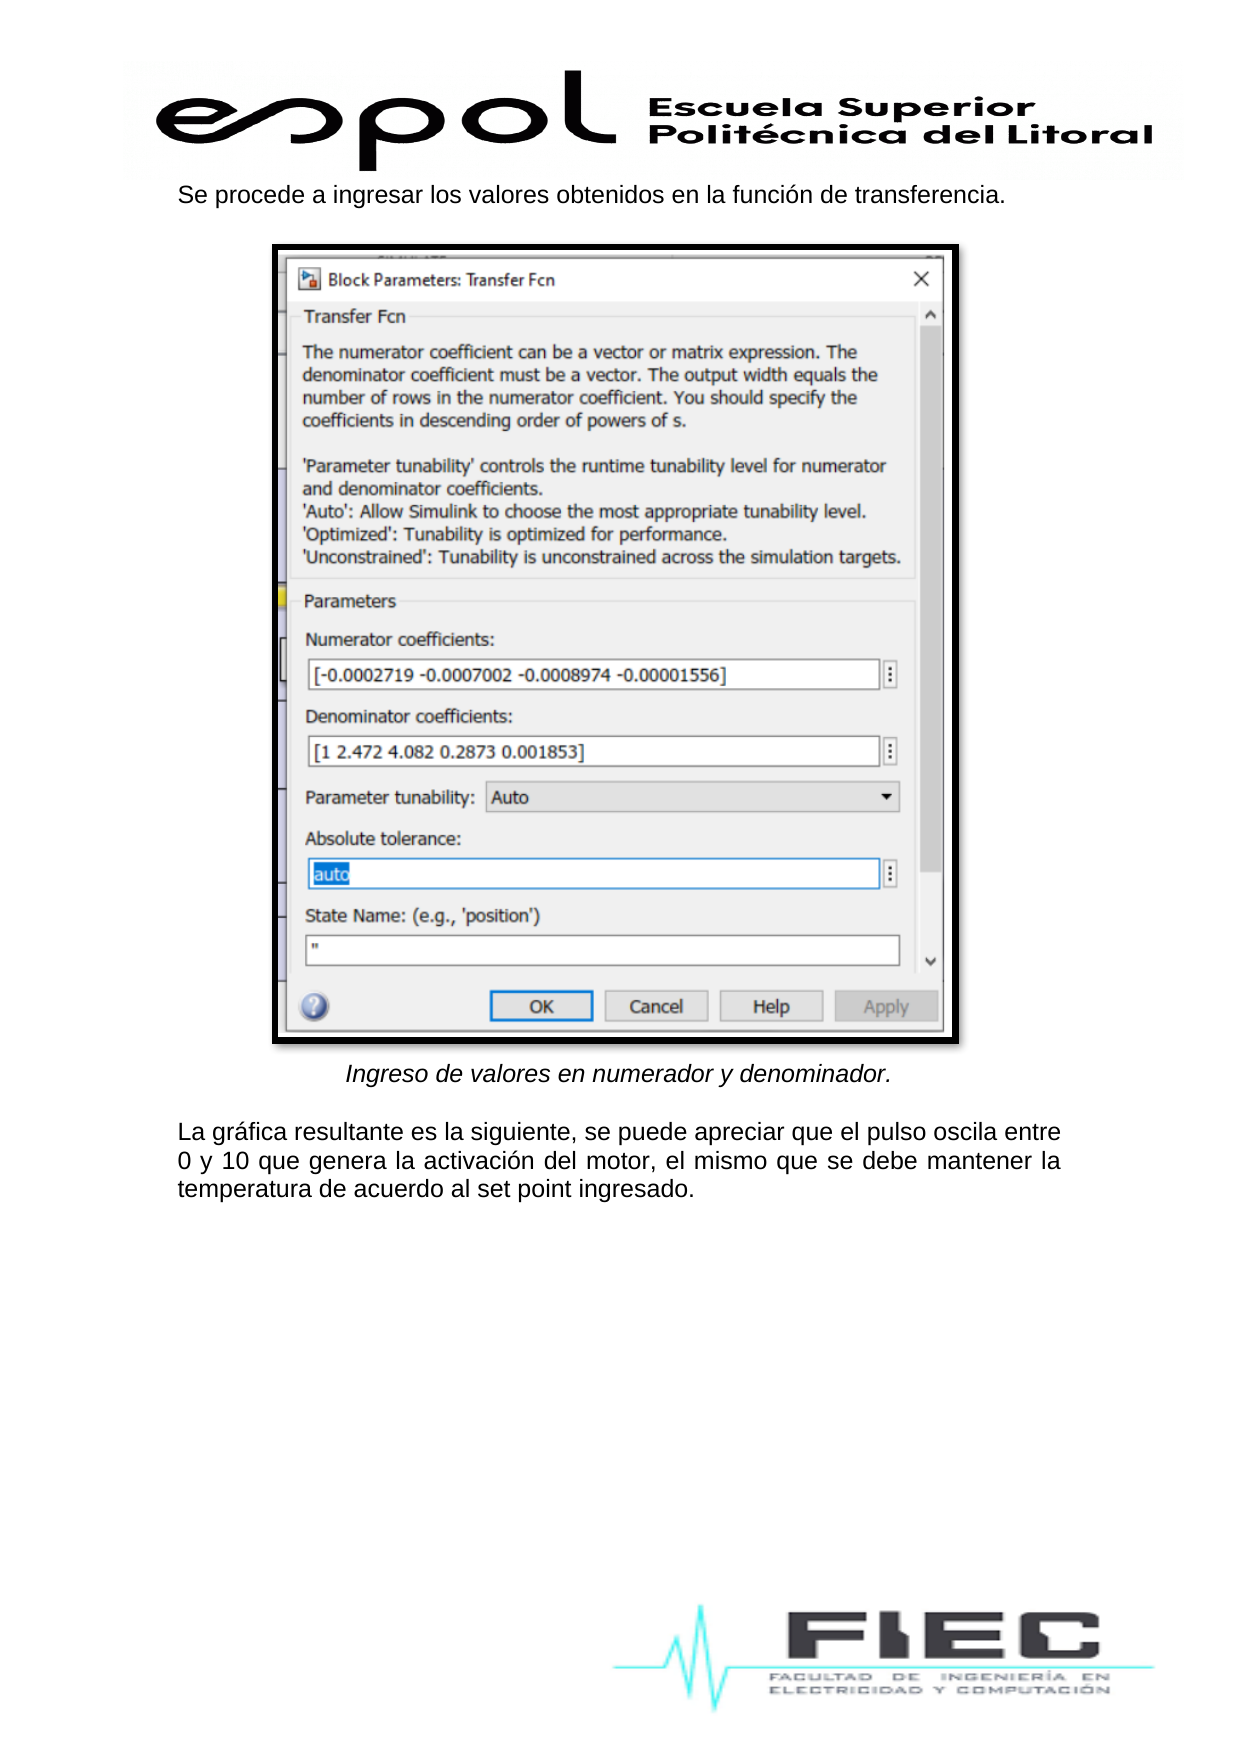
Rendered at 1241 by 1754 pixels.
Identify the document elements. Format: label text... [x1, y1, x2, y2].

text Se procede a ingresar los valores obtenidos en la función de transferencia. [177, 148, 1063, 208]
picture [584, 1590, 1182, 1716]
picture [278, 250, 952, 1037]
text La gráfica resultante es la siguiente, se puede apreciar que el pulso oscila entre 0 y 10 que genera la activación del motor, el mismo que se debe mantener la temperatura de acuerdo al set point ingresado. [177, 1117, 1063, 1203]
picture [123, 61, 1184, 180]
text Ingreso de valores en numerador y denominador. [177, 1059, 1063, 1088]
